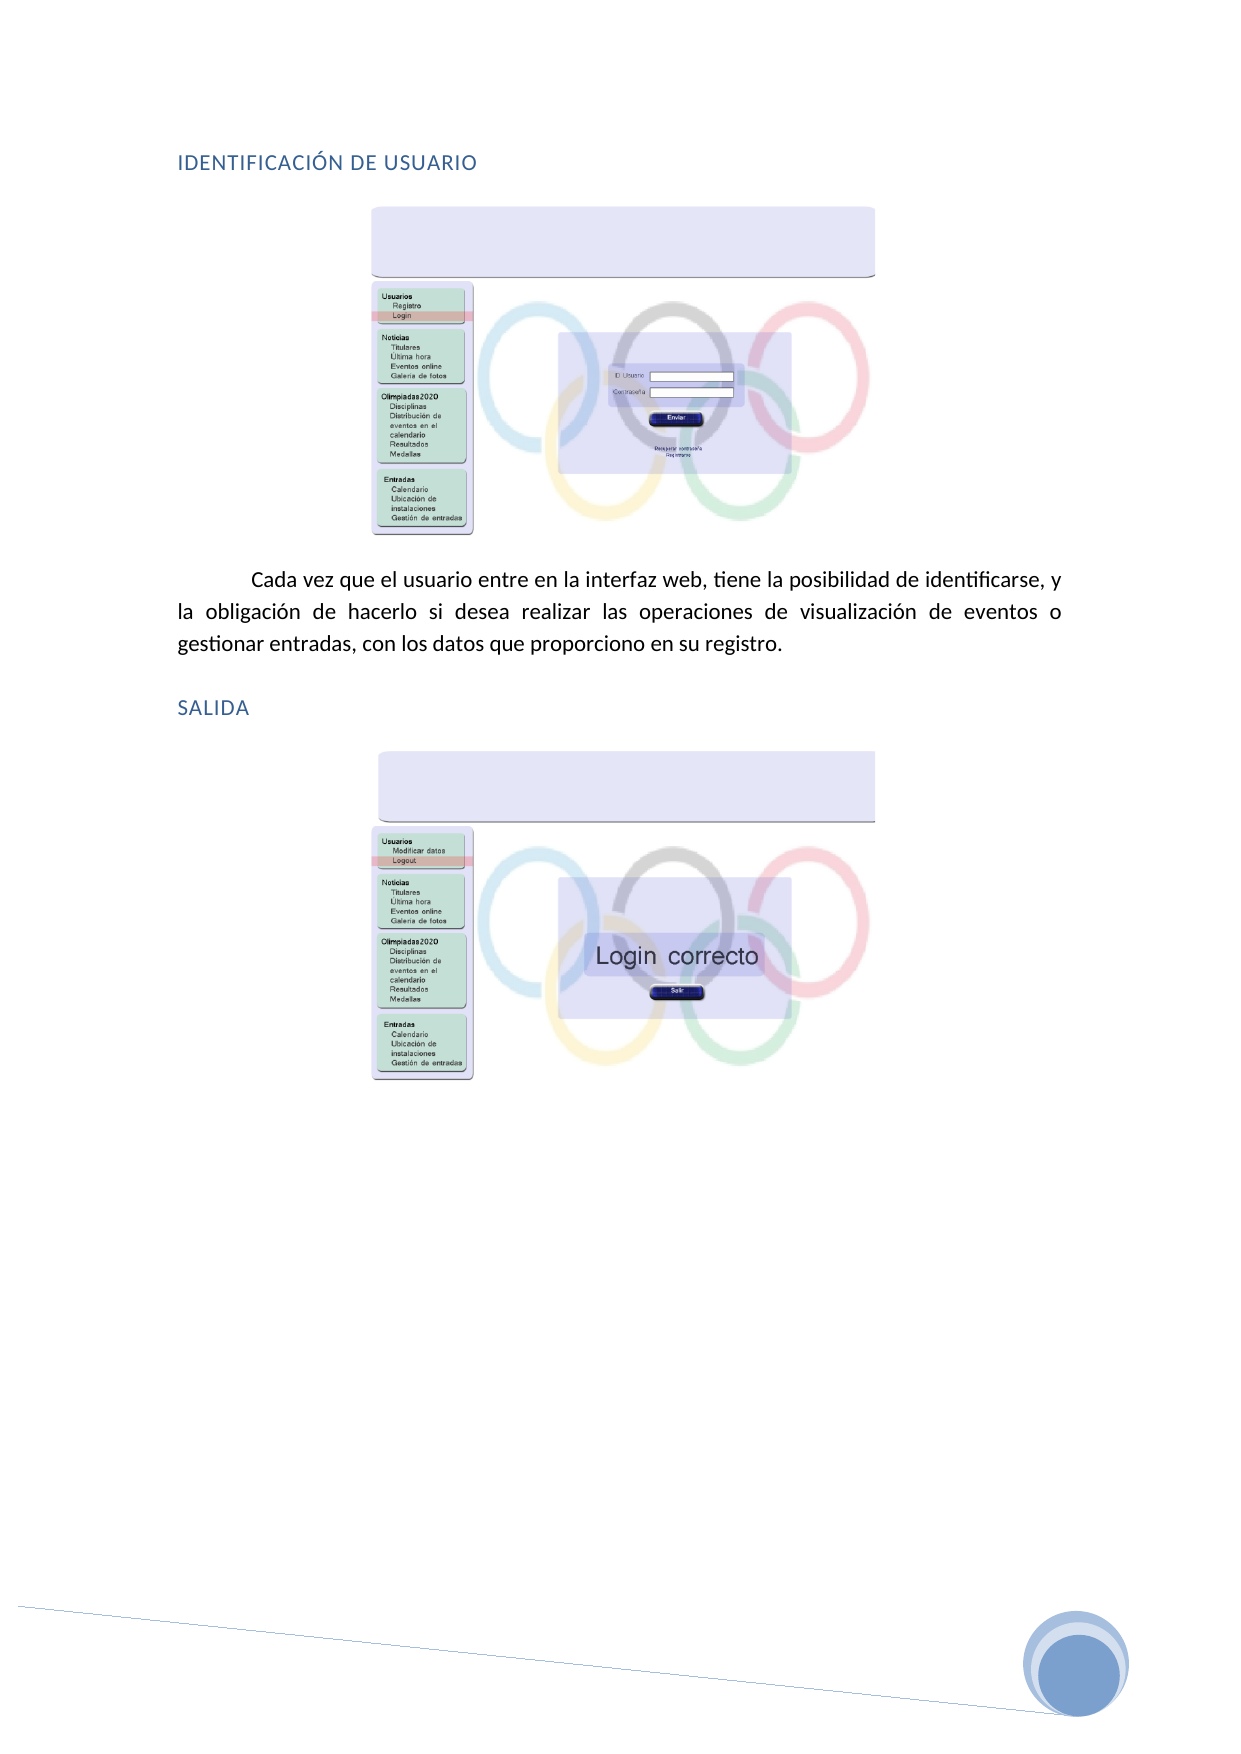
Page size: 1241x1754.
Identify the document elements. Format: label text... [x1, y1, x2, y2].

subtitle Identificación de usuario [177, 148, 1063, 176]
picture [365, 745, 876, 1085]
subtitle Salida [177, 693, 1063, 721]
text Cada vez que el usuario entre en la interfaz web, tiene la posibilidad de identificarse, y la obligación de hacerlo si desea realizar las operaciones de visualización de eventos o gestionar entradas, con los datos que proporciono en su registro. [177, 565, 1063, 657]
picture [365, 200, 876, 540]
